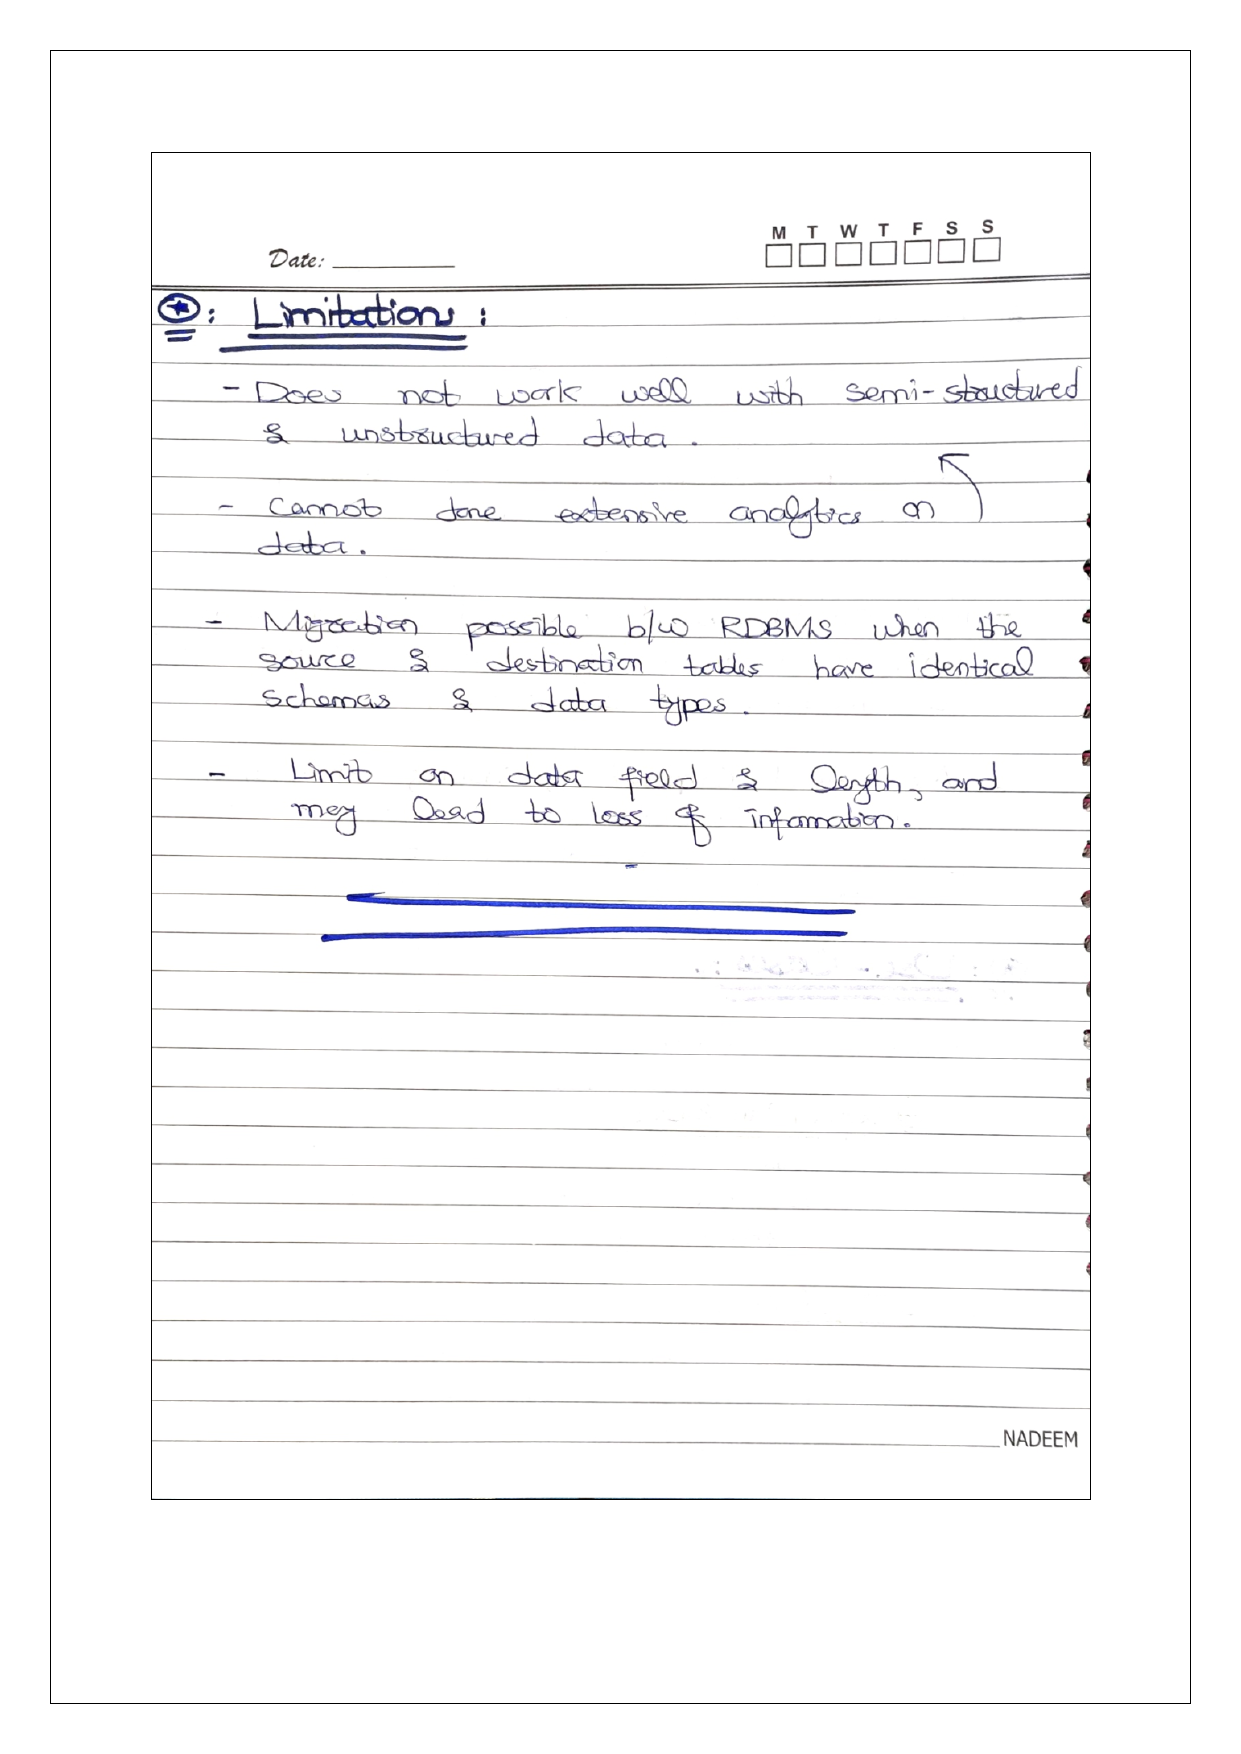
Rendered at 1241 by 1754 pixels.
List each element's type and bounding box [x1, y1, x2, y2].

picture [153, 154, 1090, 1498]
